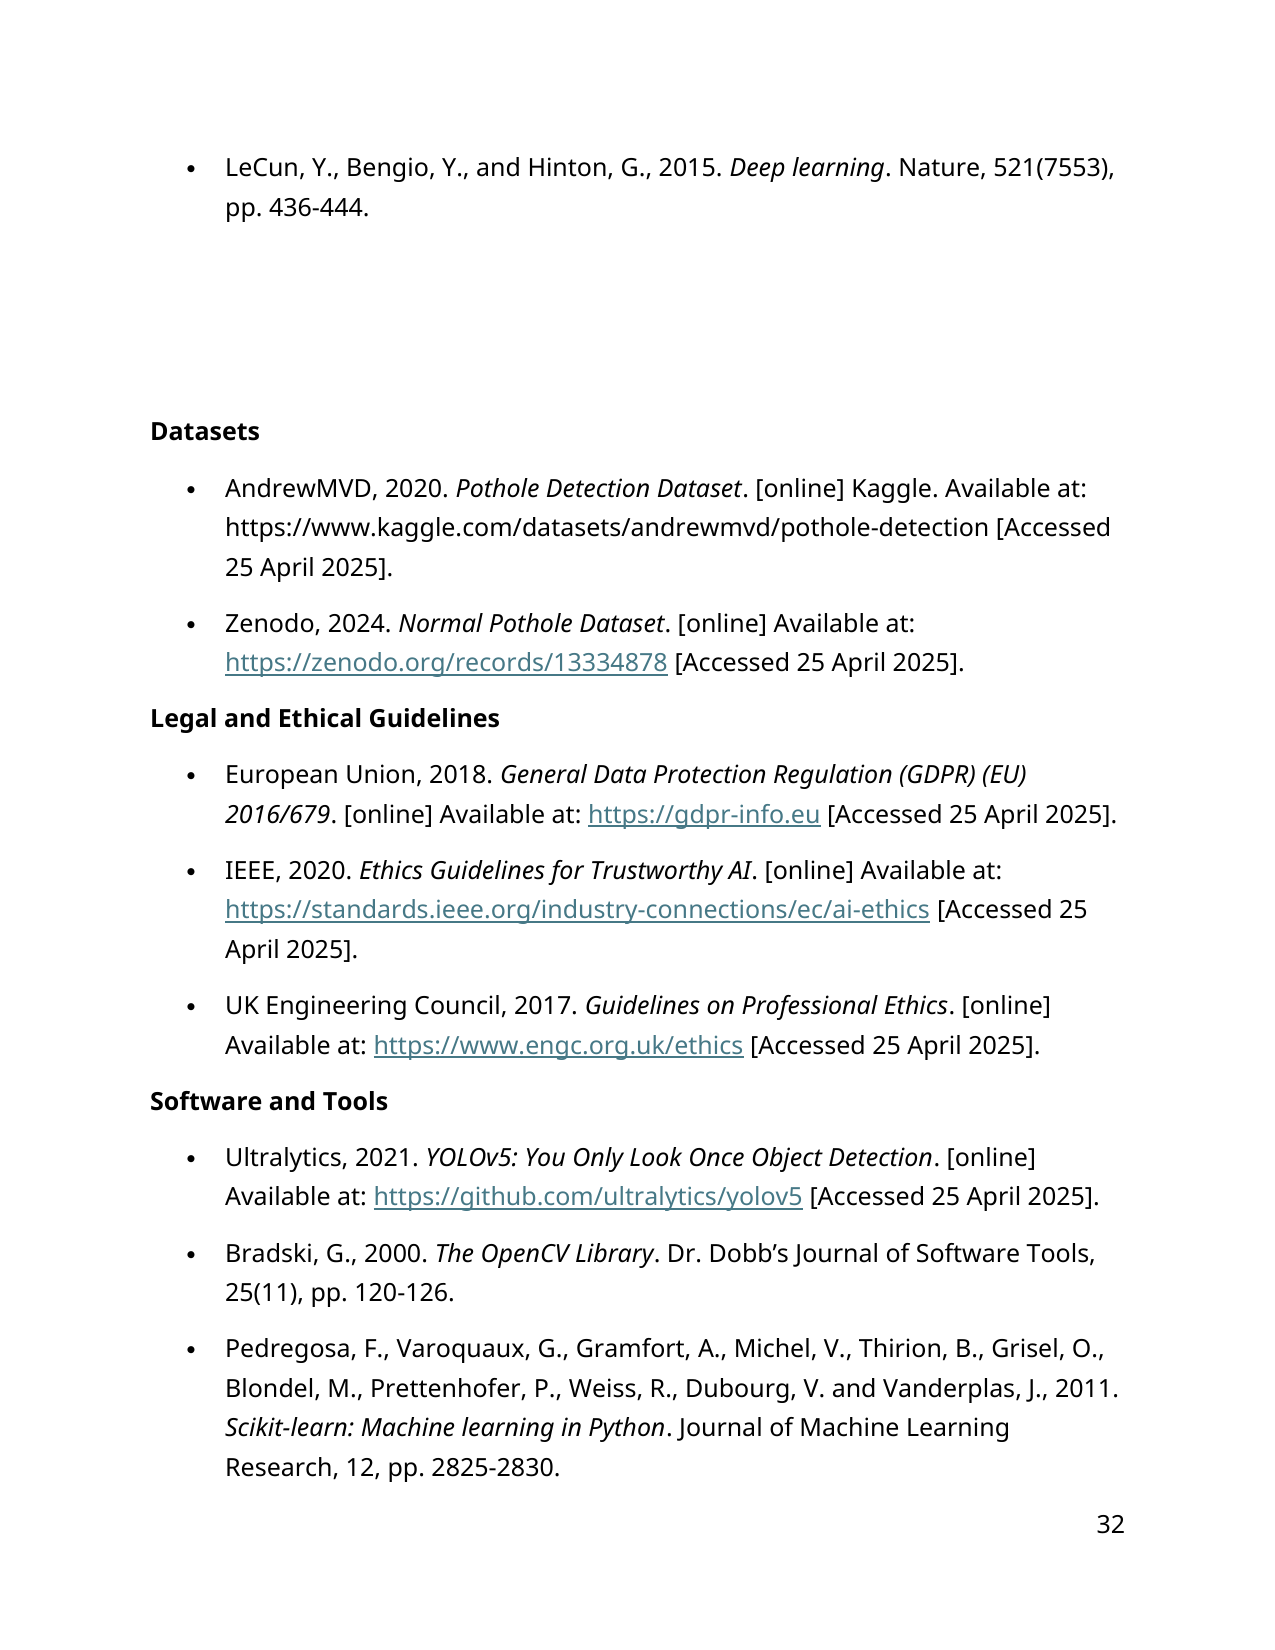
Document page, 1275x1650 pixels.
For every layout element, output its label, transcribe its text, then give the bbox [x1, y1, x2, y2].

list Zenodo, 2024. Normal Pothole Dataset. [online] Available at: https://zenodo.org/records/13334878 [Accessed 25 April 2025]. [187, 605, 1125, 679]
list AndrewMVD, 2020. Pothole Detection Dataset. [online] Kaggle. Available at: https://www.kaggle.com/datasets/andrewmvd/pothole-detection [Accessed 25 April 2025]. [187, 470, 1125, 583]
list LeCun, Y., Bengio, Y., and Hinton, G., 2015. Deep learning. Nature, 521(7553), pp. 436-444. [187, 150, 1125, 223]
list Pedregosa, F., Varoquaux, G., Gramfort, A., Michel, V., Thirion, B., Grisel, O., Blondel, M., Prettenhofer, P., Weiss, R., Dubourg, V. and Vanderplas, J., 2011. Scikit-learn: Machine learning in Python. Journal of Machine Learning Research, 12, pp. 2825-2830. [187, 1331, 1125, 1483]
list Ultralytics, 2021. YOLOv5: You Only Look Once Object Detection. [online] Available at: https://github.com/ultralytics/yolov5 [Accessed 25 April 2025]. [187, 1139, 1125, 1213]
list UK Engineering Council, 2017. Guidelines on Professional Ethics. [online] Available at: https://www.engc.org.uk/ethics [Accessed 25 April 2025]. [187, 988, 1125, 1061]
text Legal and Ethical Guidelines [150, 701, 1125, 735]
text Software and Tools [150, 1083, 1125, 1117]
list IEEE, 2020. Ethics Guidelines for Trustworthy AI. [online] Available at: https://standards.ieee.org/industry-connections/ec/ai-ethics [Accessed 25 April 2025]. [187, 853, 1125, 966]
list European Union, 2018. General Data Protection Regulation (GDPR) (EU) 2016/679. [online] Available at: https://gdpr-info.eu [Accessed 25 April 2025]. [187, 757, 1125, 831]
text Datasets [150, 414, 1125, 448]
list Bradski, G., 2000. The OpenCV Library. Dr. Dobb’s Journal of Software Tools, 25(11), pp. 120-126. [187, 1235, 1125, 1309]
